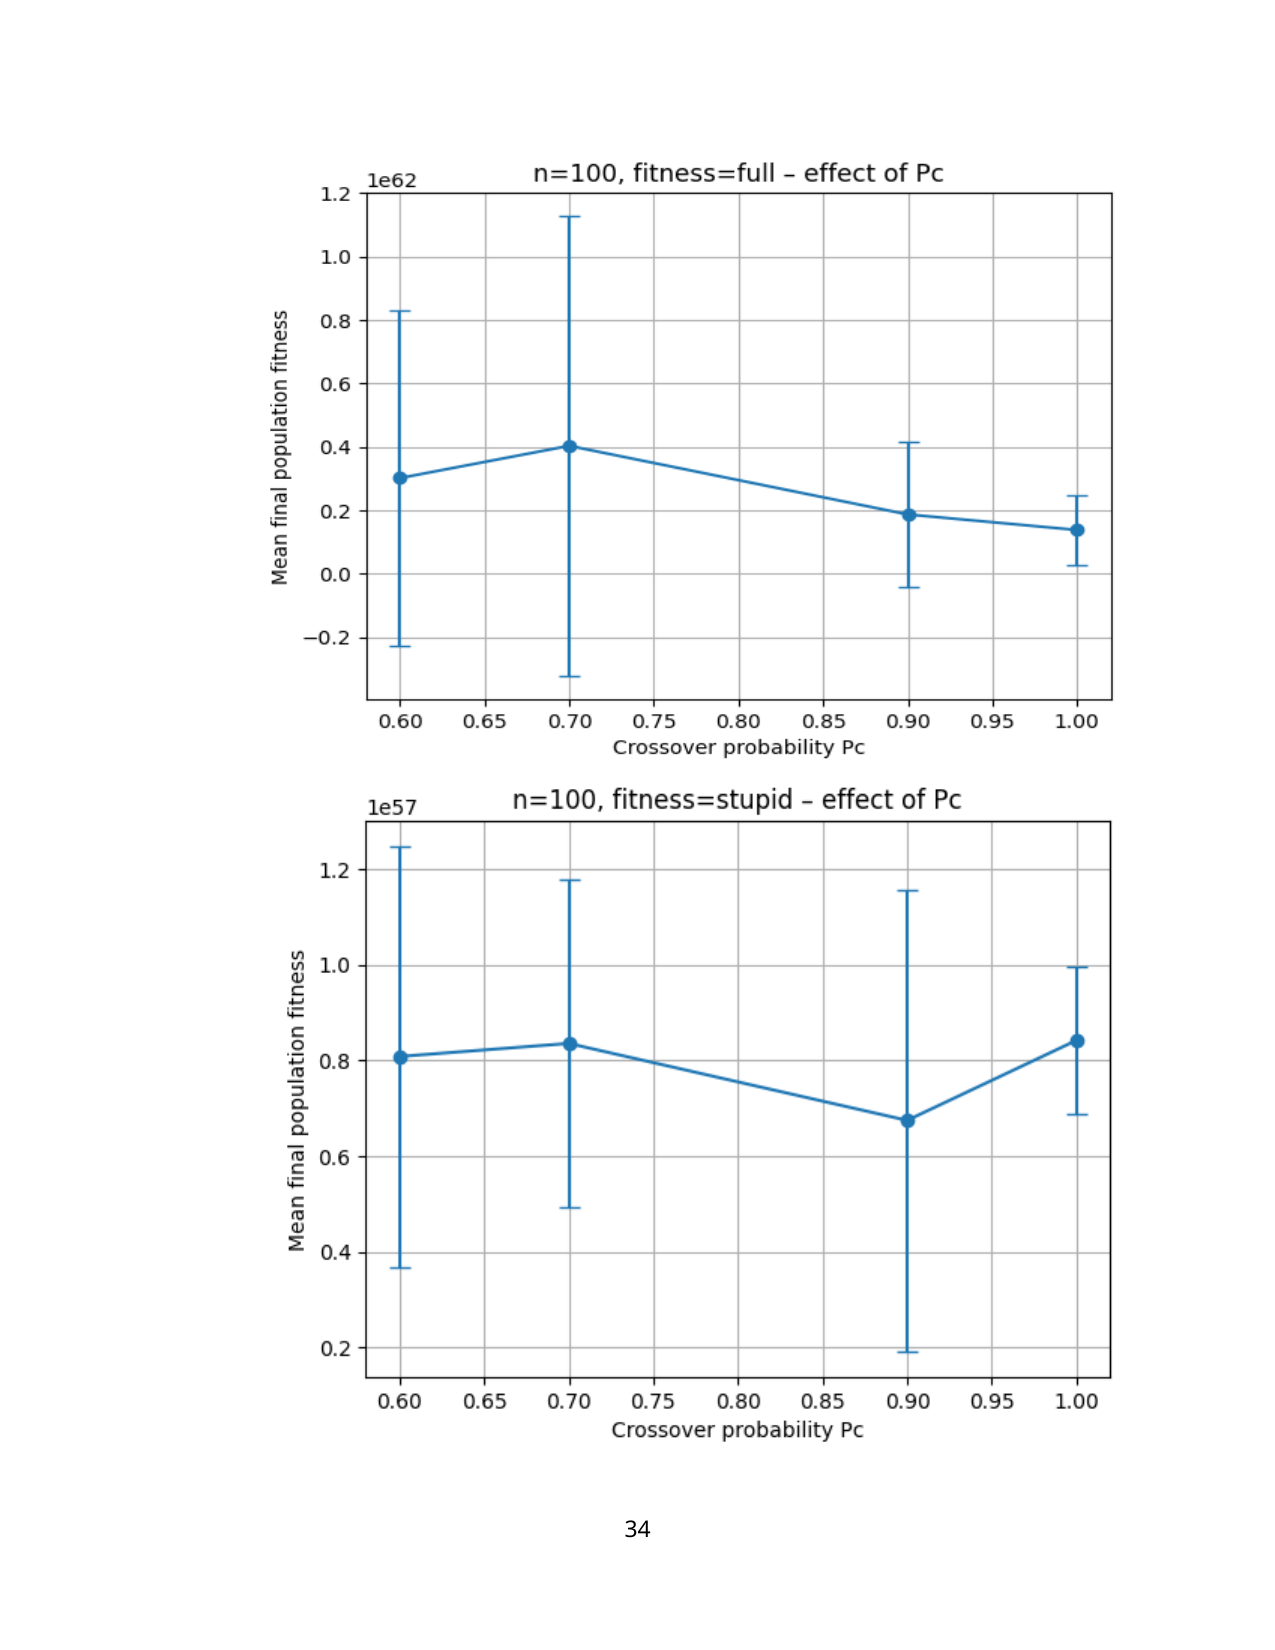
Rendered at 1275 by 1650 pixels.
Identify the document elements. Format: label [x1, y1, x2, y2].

picture [257, 150, 1125, 772]
picture [275, 773, 1125, 1457]
